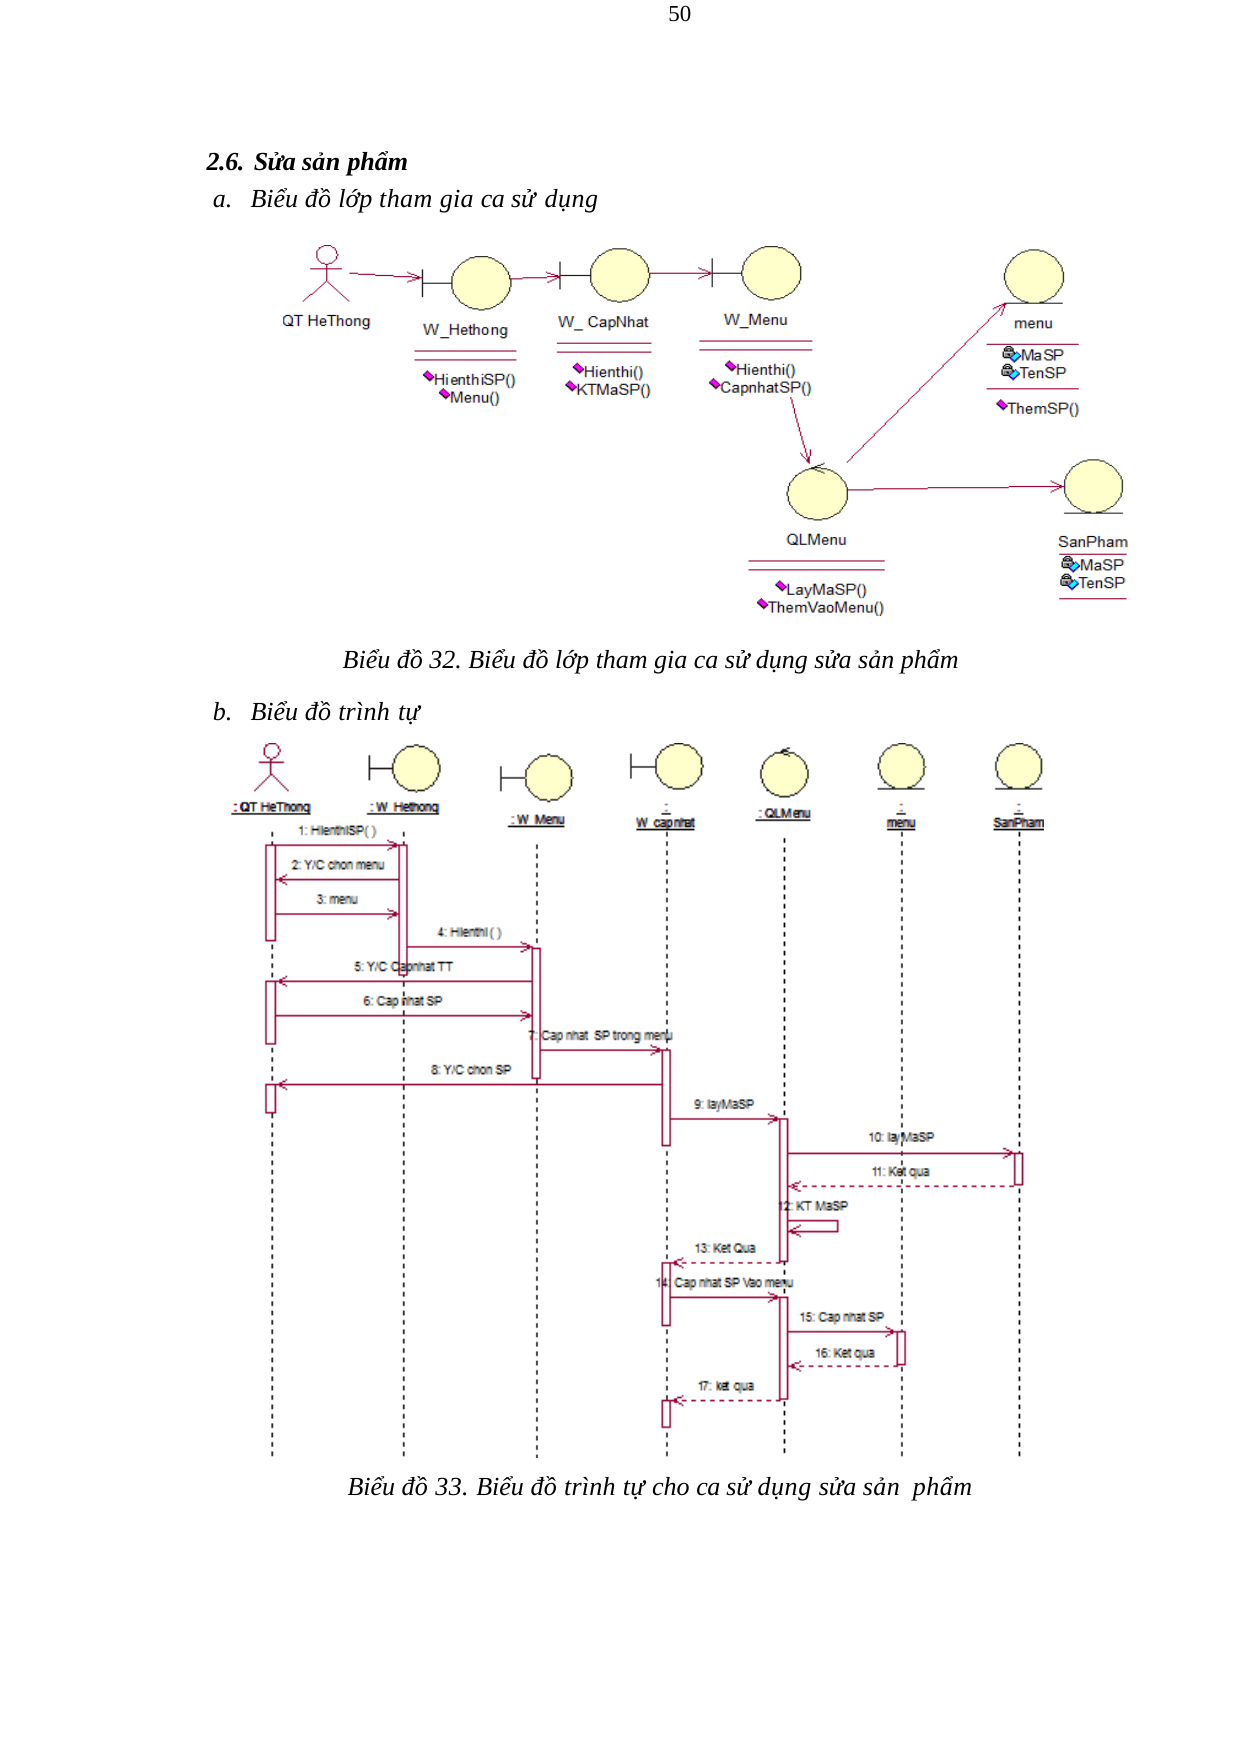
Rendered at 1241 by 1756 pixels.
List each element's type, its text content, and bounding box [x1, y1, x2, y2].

subtitle Sửa sản phẩm [206, 146, 1184, 176]
list Biểu đồ trình tự [213, 696, 1184, 726]
picture [231, 743, 1044, 1458]
list Biểu đồ lớp tham gia ca sử dụng [213, 183, 1184, 213]
picture [282, 245, 1128, 616]
text Biểu đồ 32. Biểu đồ lớp tham gia ca sử dụng sửa sản phẩm [342, 644, 1184, 674]
